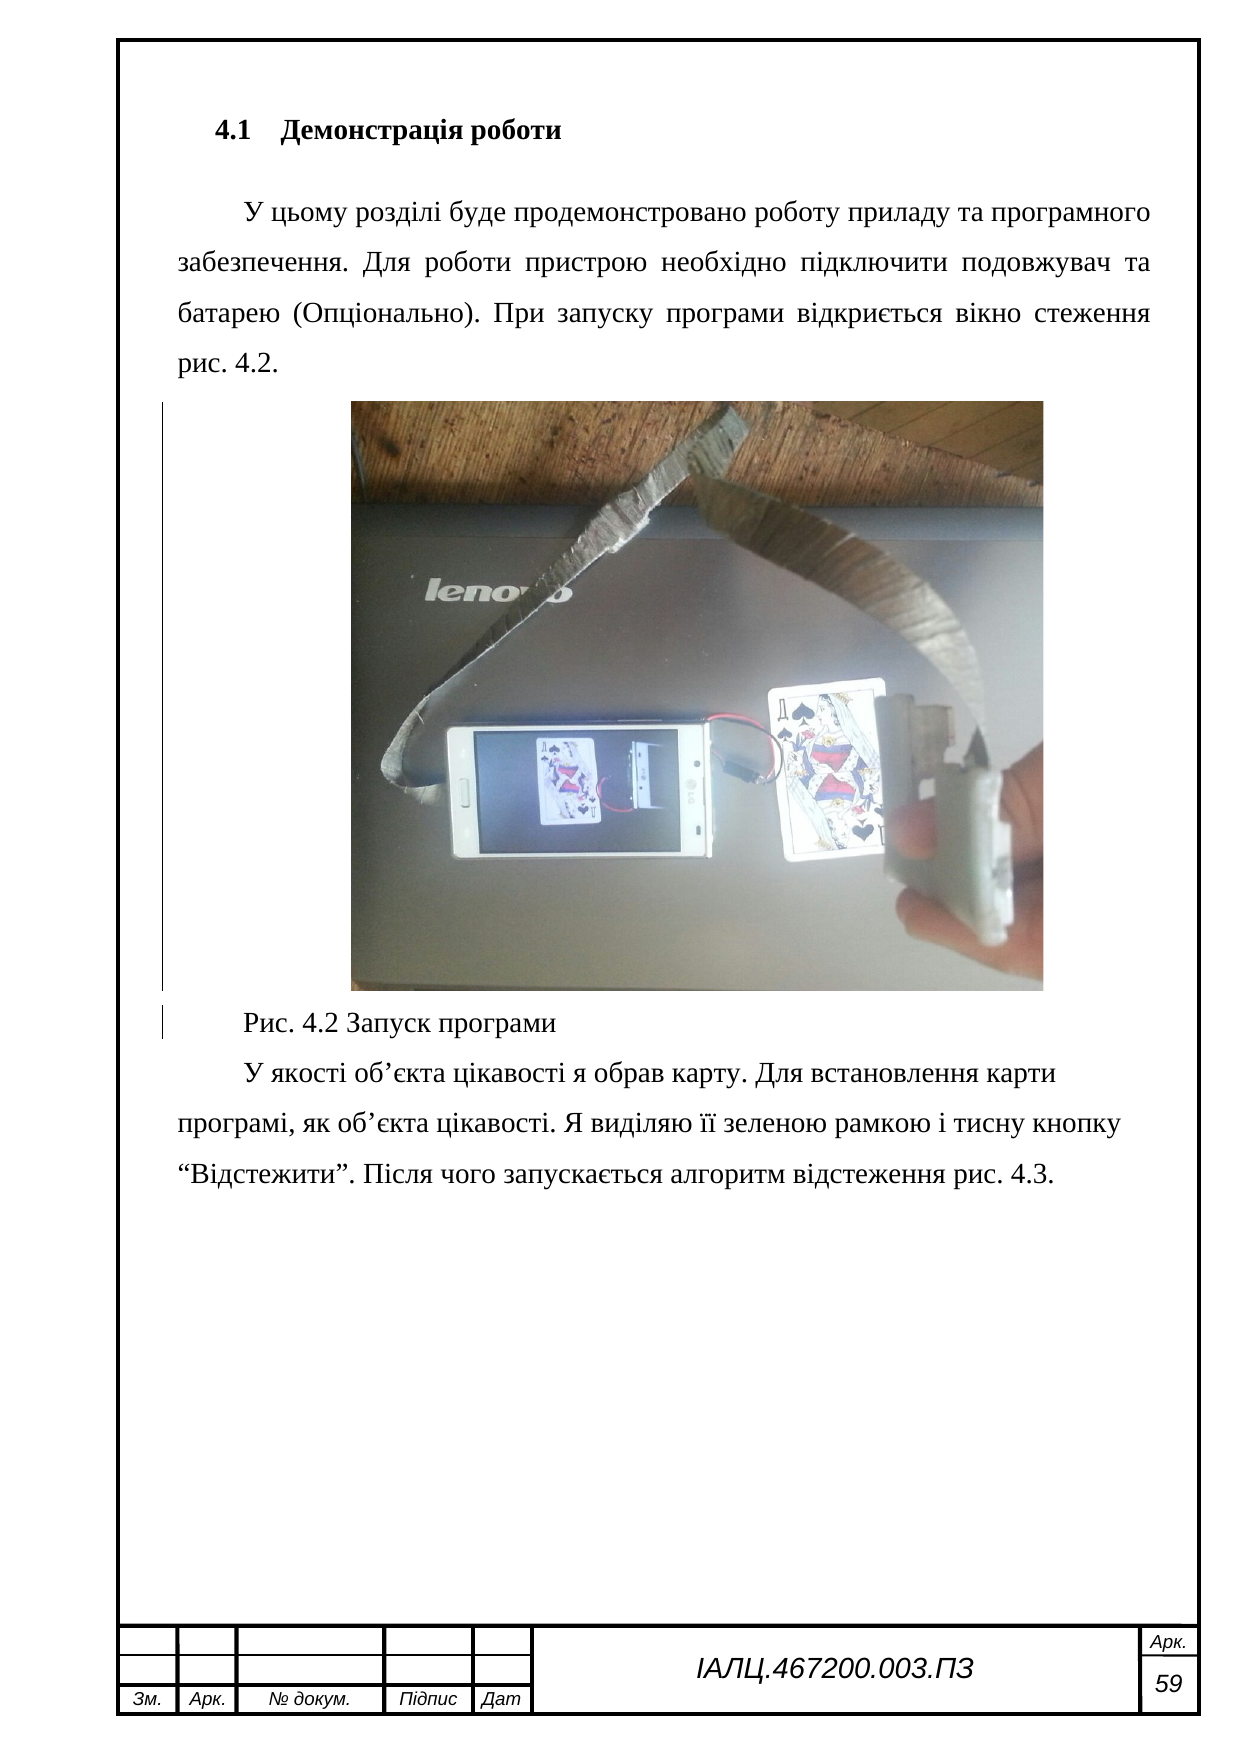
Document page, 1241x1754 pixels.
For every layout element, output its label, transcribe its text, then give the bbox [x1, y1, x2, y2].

text Рис. 4.2 Запуск програми [177, 1005, 1152, 1038]
text У якості об’єкта цікавості я обрав карту. Для встановлення карти програмі, як об’єкта цікавості. Я виділяю її зеленою рамкою і тисну кнопку “Відстежити”. Після чого запускається алгоритм відстеження рис. 4.3. [177, 1055, 1152, 1189]
text У цьому розділі буде продемонстровано роботу приладу та програмного забезпечення. Для роботи пристрою необхідно підключити подовжувач та батарею (Опціонально). При запуску програми відкриється вікно стеження рис. 4.2. [177, 194, 1152, 378]
picture [351, 401, 1044, 991]
subtitle Демонстрація роботи [215, 112, 1152, 146]
